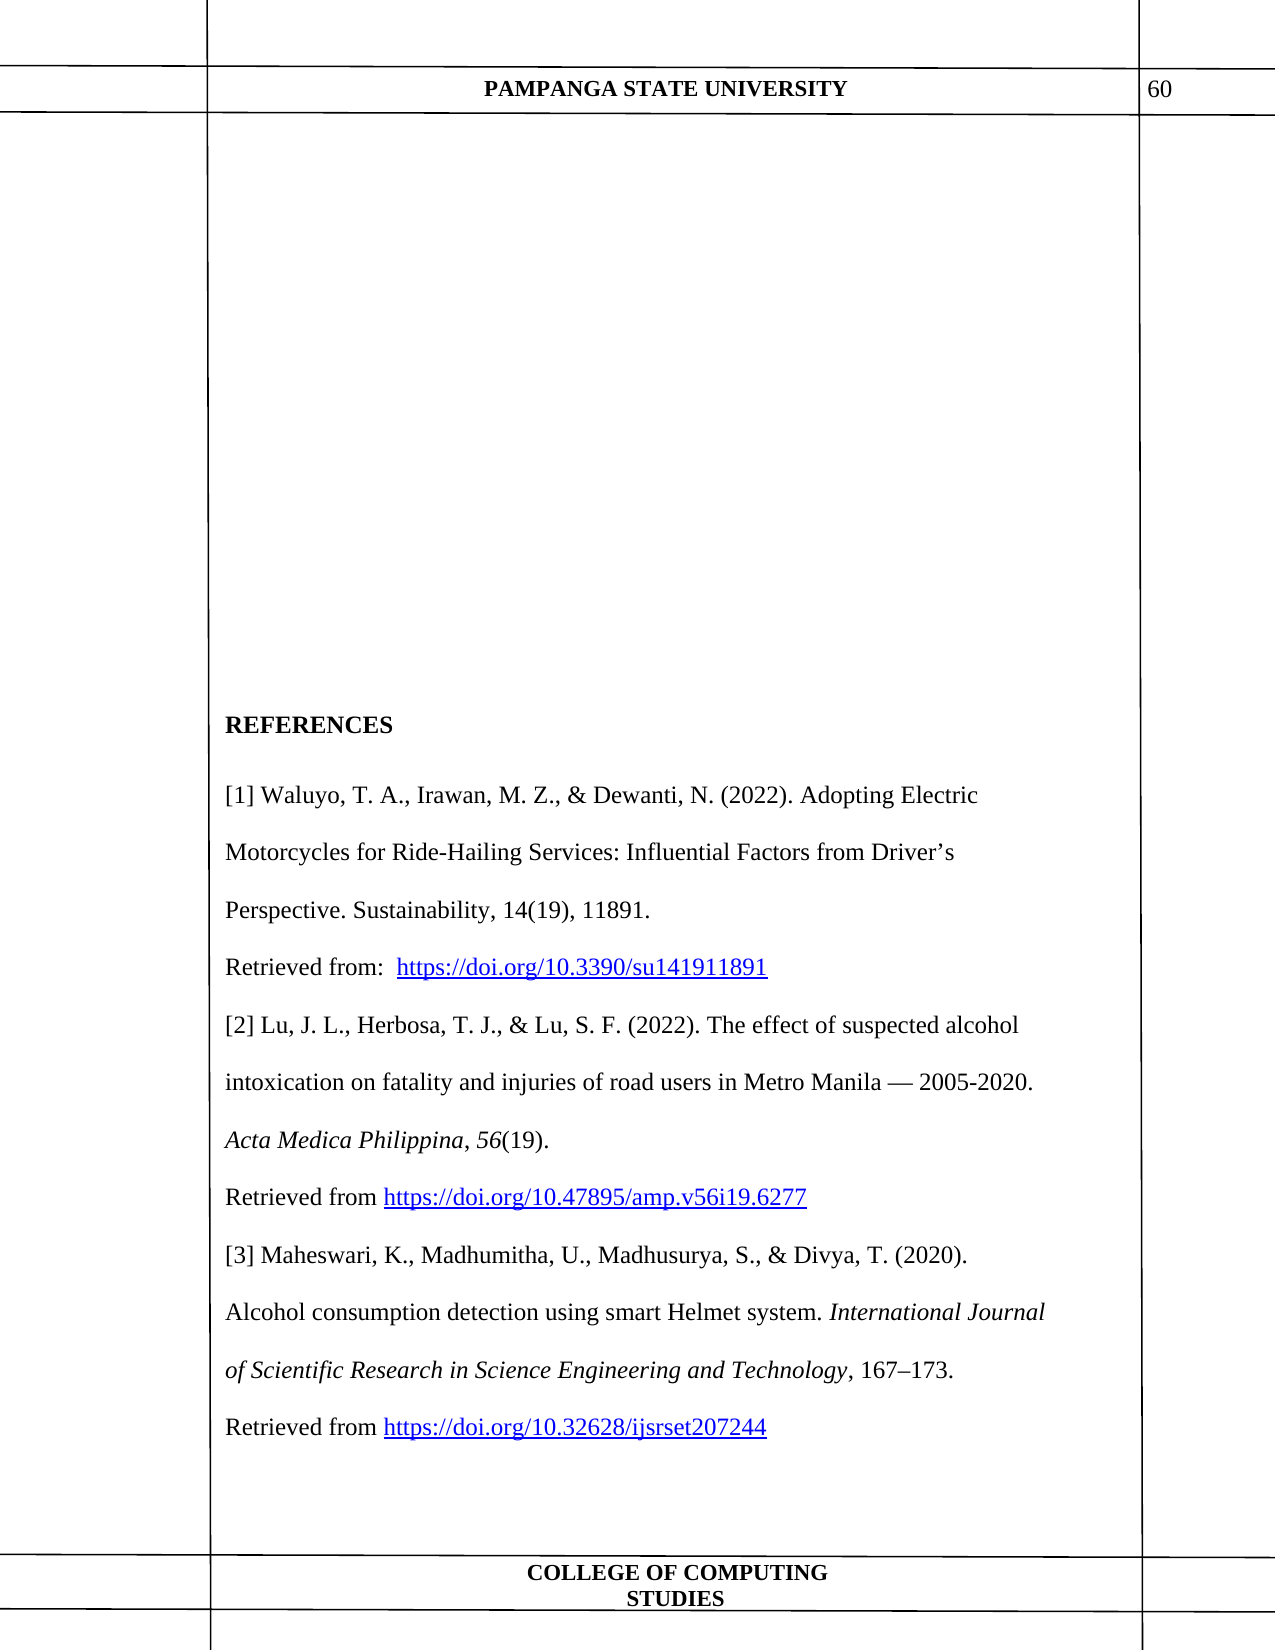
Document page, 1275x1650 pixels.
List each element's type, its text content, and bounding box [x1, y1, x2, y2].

text [2] Lu, J. L., Herbosa, T. J., & Lu, S. F. (2022). The effect of suspected alcohol intoxication on fatality and injuries of road users in Metro Manila — 2005-2020. Acta Medica Philippina, 56(19). [225, 1010, 1050, 1154]
text Retrieved from: https://doi.org/10.3390/su141911891 [225, 952, 1050, 981]
text Retrieved from https://doi.org/10.32628/ijsrset207244 [225, 1412, 1050, 1441]
text [1] Waluyo, T. A., Irawan, M. Z., & Dewanti, N. (2022). Adopting Electric Motorcycles for Ride-Hailing Services: Influential Factors from Driver’s Perspective. Sustainability, 14(19), 11891. [225, 780, 1050, 924]
text REFERENCES [225, 710, 1125, 739]
text [3] Maheswari, K., Madhumitha, U., Madhusurya, S., & Divya, T. (2020). Alcohol consumption detection using smart Helmet system. International Journal of Scientific Research in Science Engineering and Technology, 167–173. [225, 1240, 1050, 1384]
text Retrieved from https://doi.org/10.47895/amp.v56i19.6277 [225, 1182, 1050, 1211]
